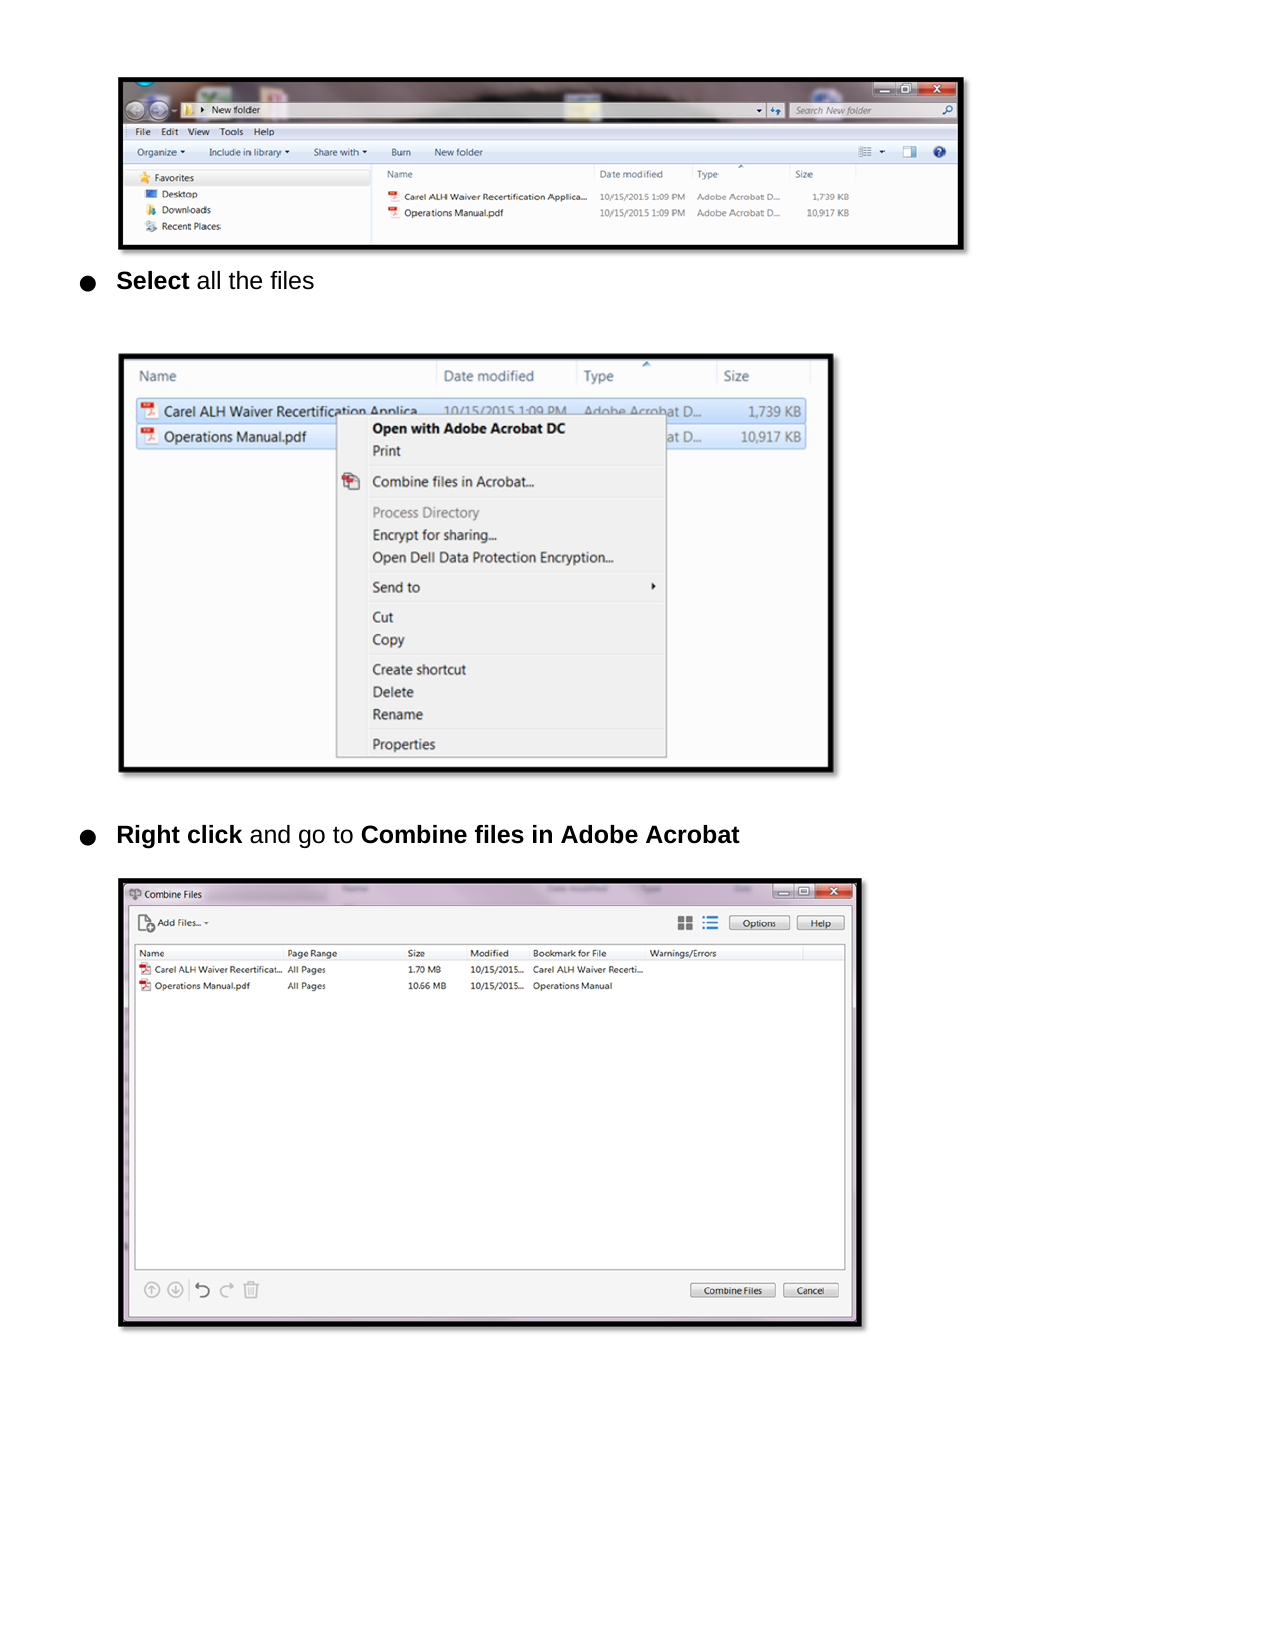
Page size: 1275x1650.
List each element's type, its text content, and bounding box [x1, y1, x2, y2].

list Right click and go to Combine files in Adobe Acrobat [78, 812, 1200, 855]
picture [116, 876, 871, 1336]
picture [116, 350, 845, 784]
list Select all the files [78, 258, 1200, 301]
picture [116, 75, 975, 259]
